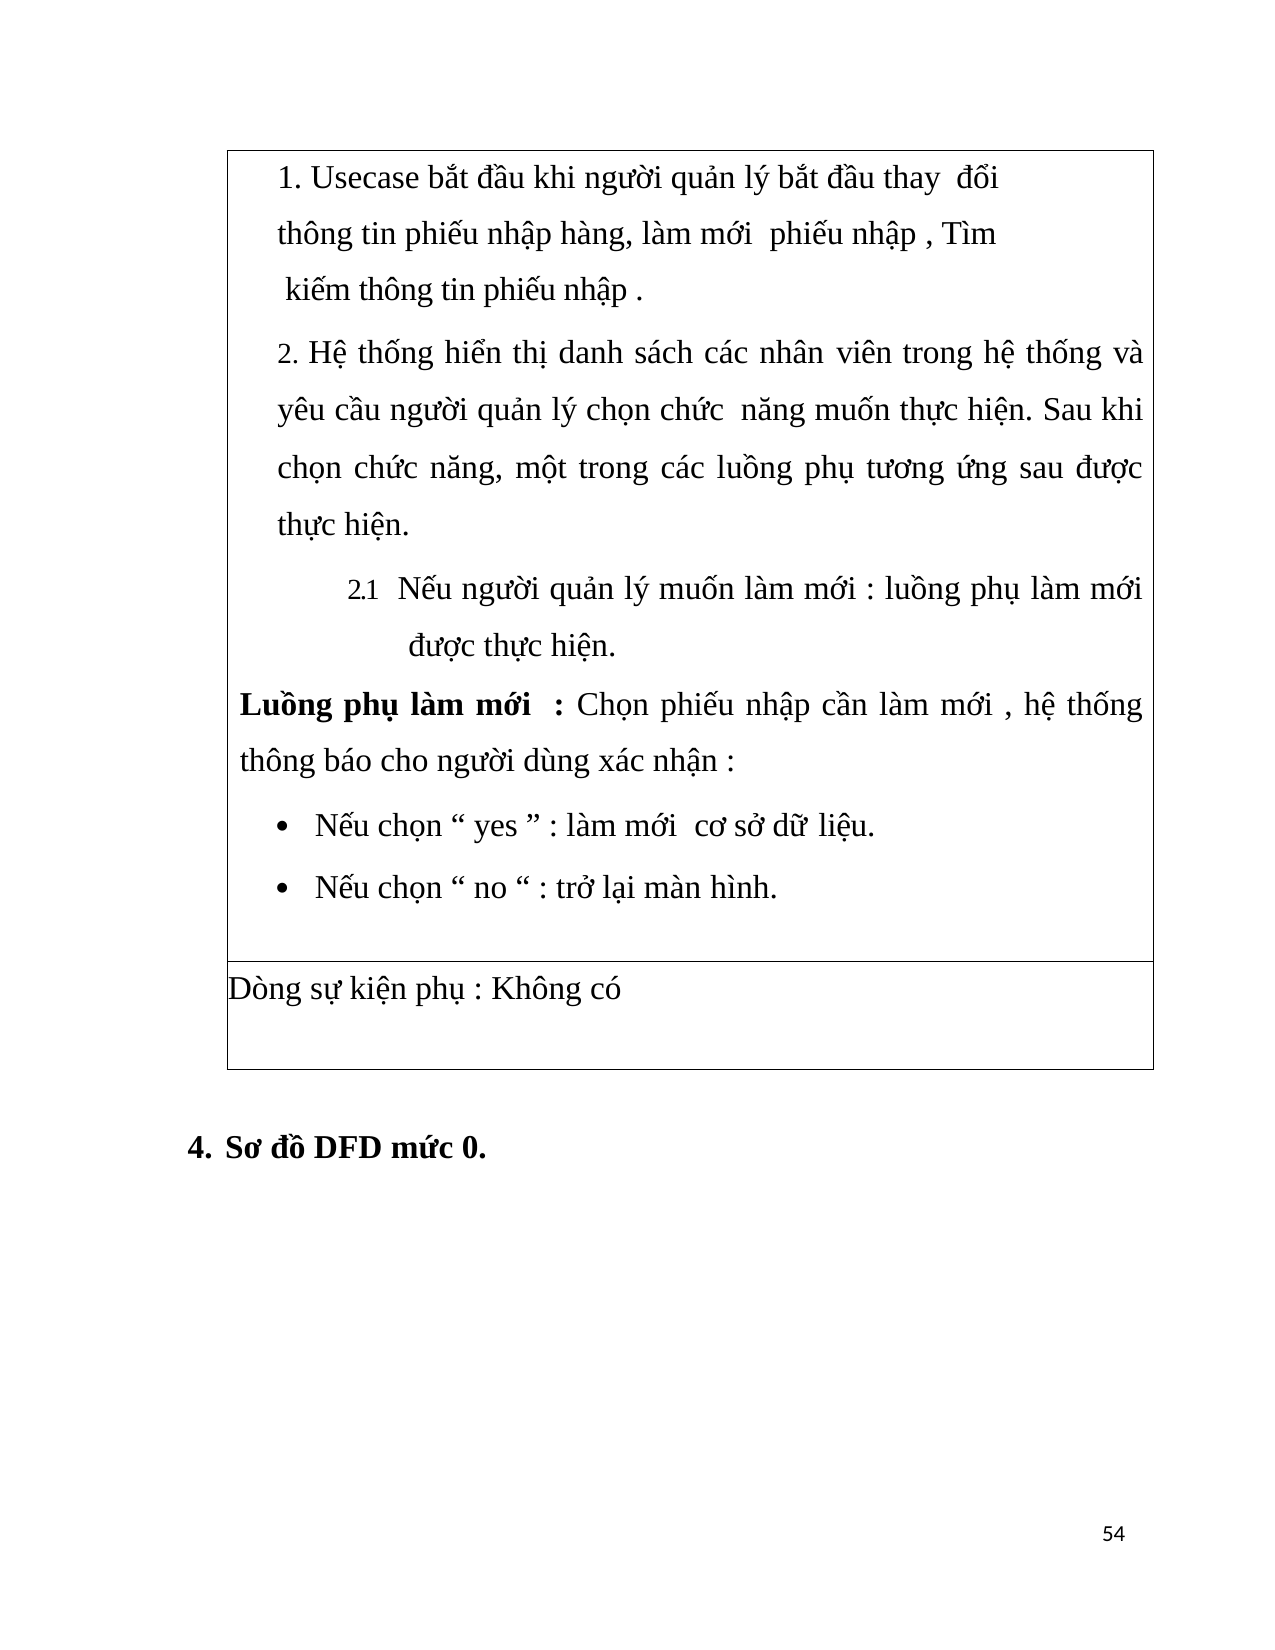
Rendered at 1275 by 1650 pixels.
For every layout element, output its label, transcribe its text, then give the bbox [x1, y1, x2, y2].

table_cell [228, 151, 1153, 961]
list Sơ đồ DFD mức 0. [187, 1127, 1125, 1166]
table_cell Dòng sự kiện phụ : Không có [228, 962, 1153, 1069]
